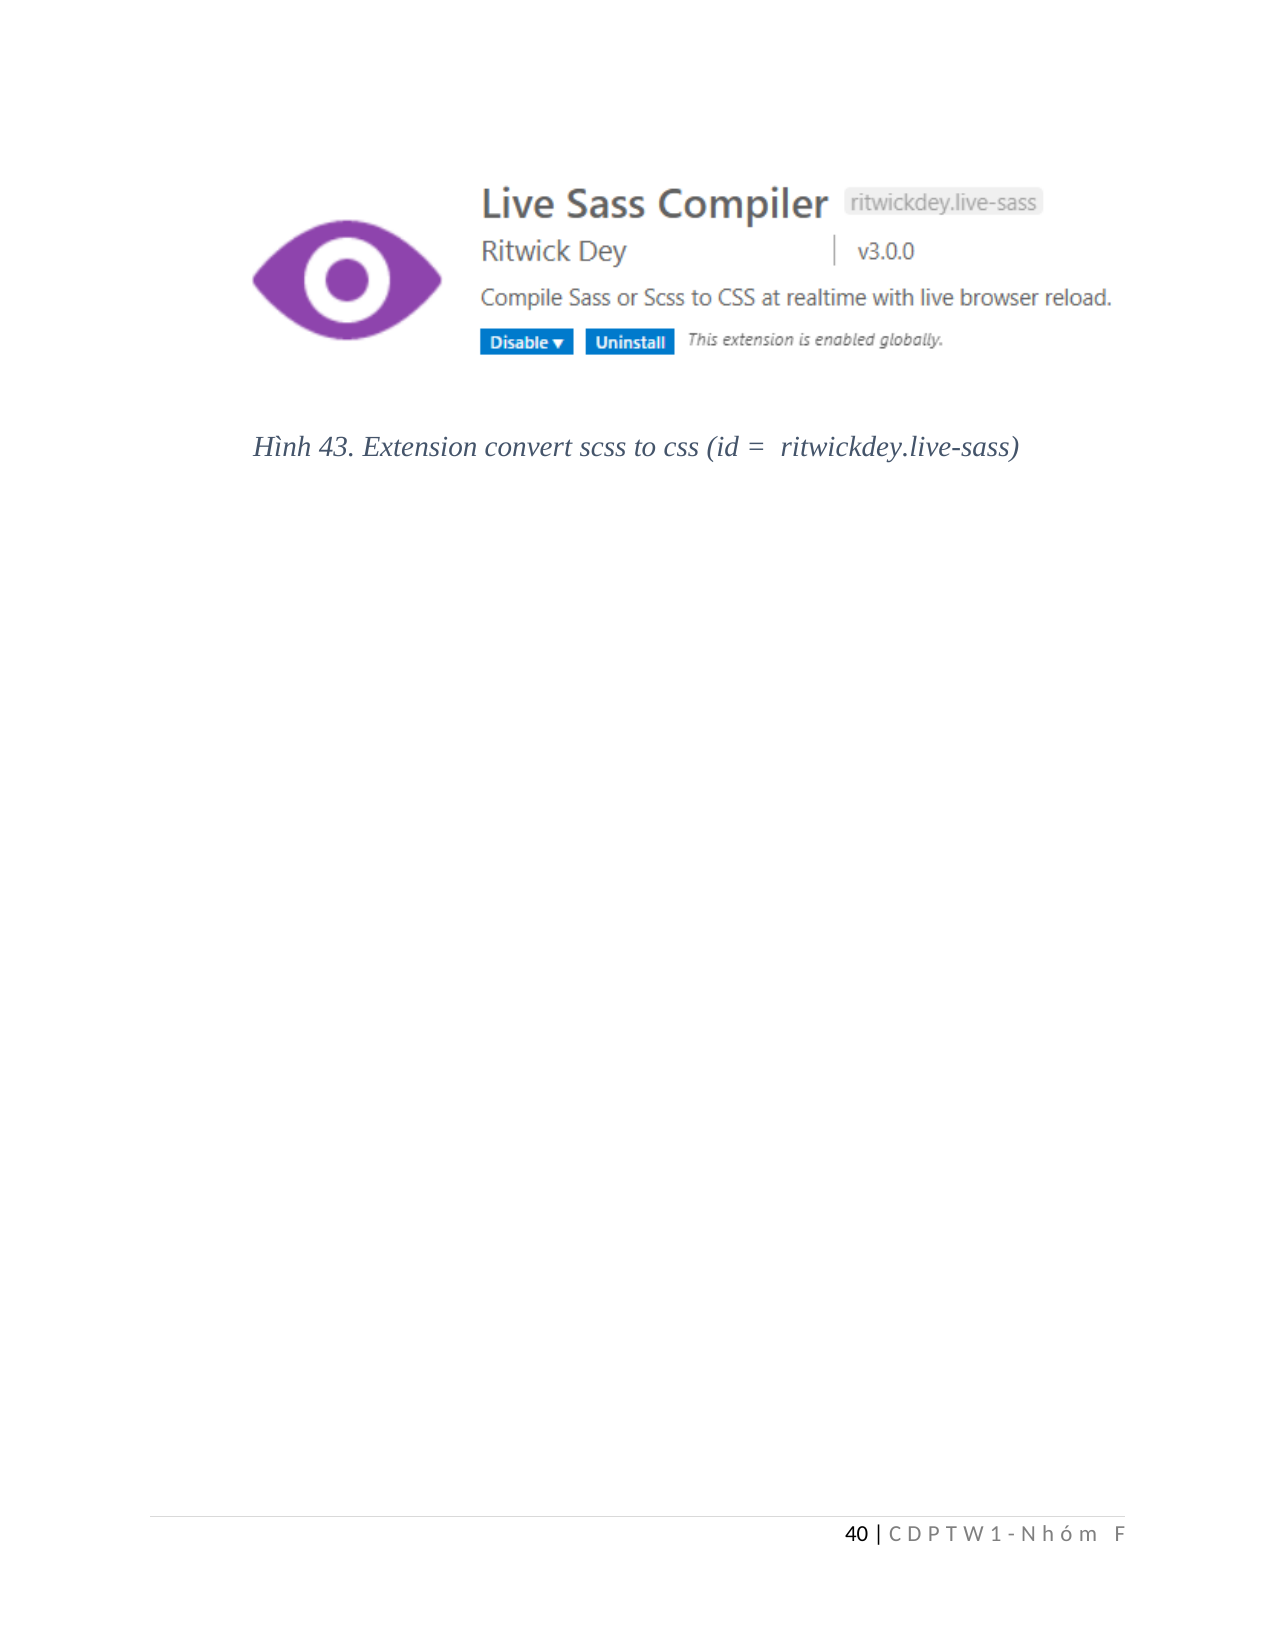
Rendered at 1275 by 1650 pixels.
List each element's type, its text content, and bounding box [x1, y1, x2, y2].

picture [225, 150, 1200, 421]
text Hình 43. Extension convert scss to css (id = ritwickdey.live-sass) [150, 429, 1125, 462]
